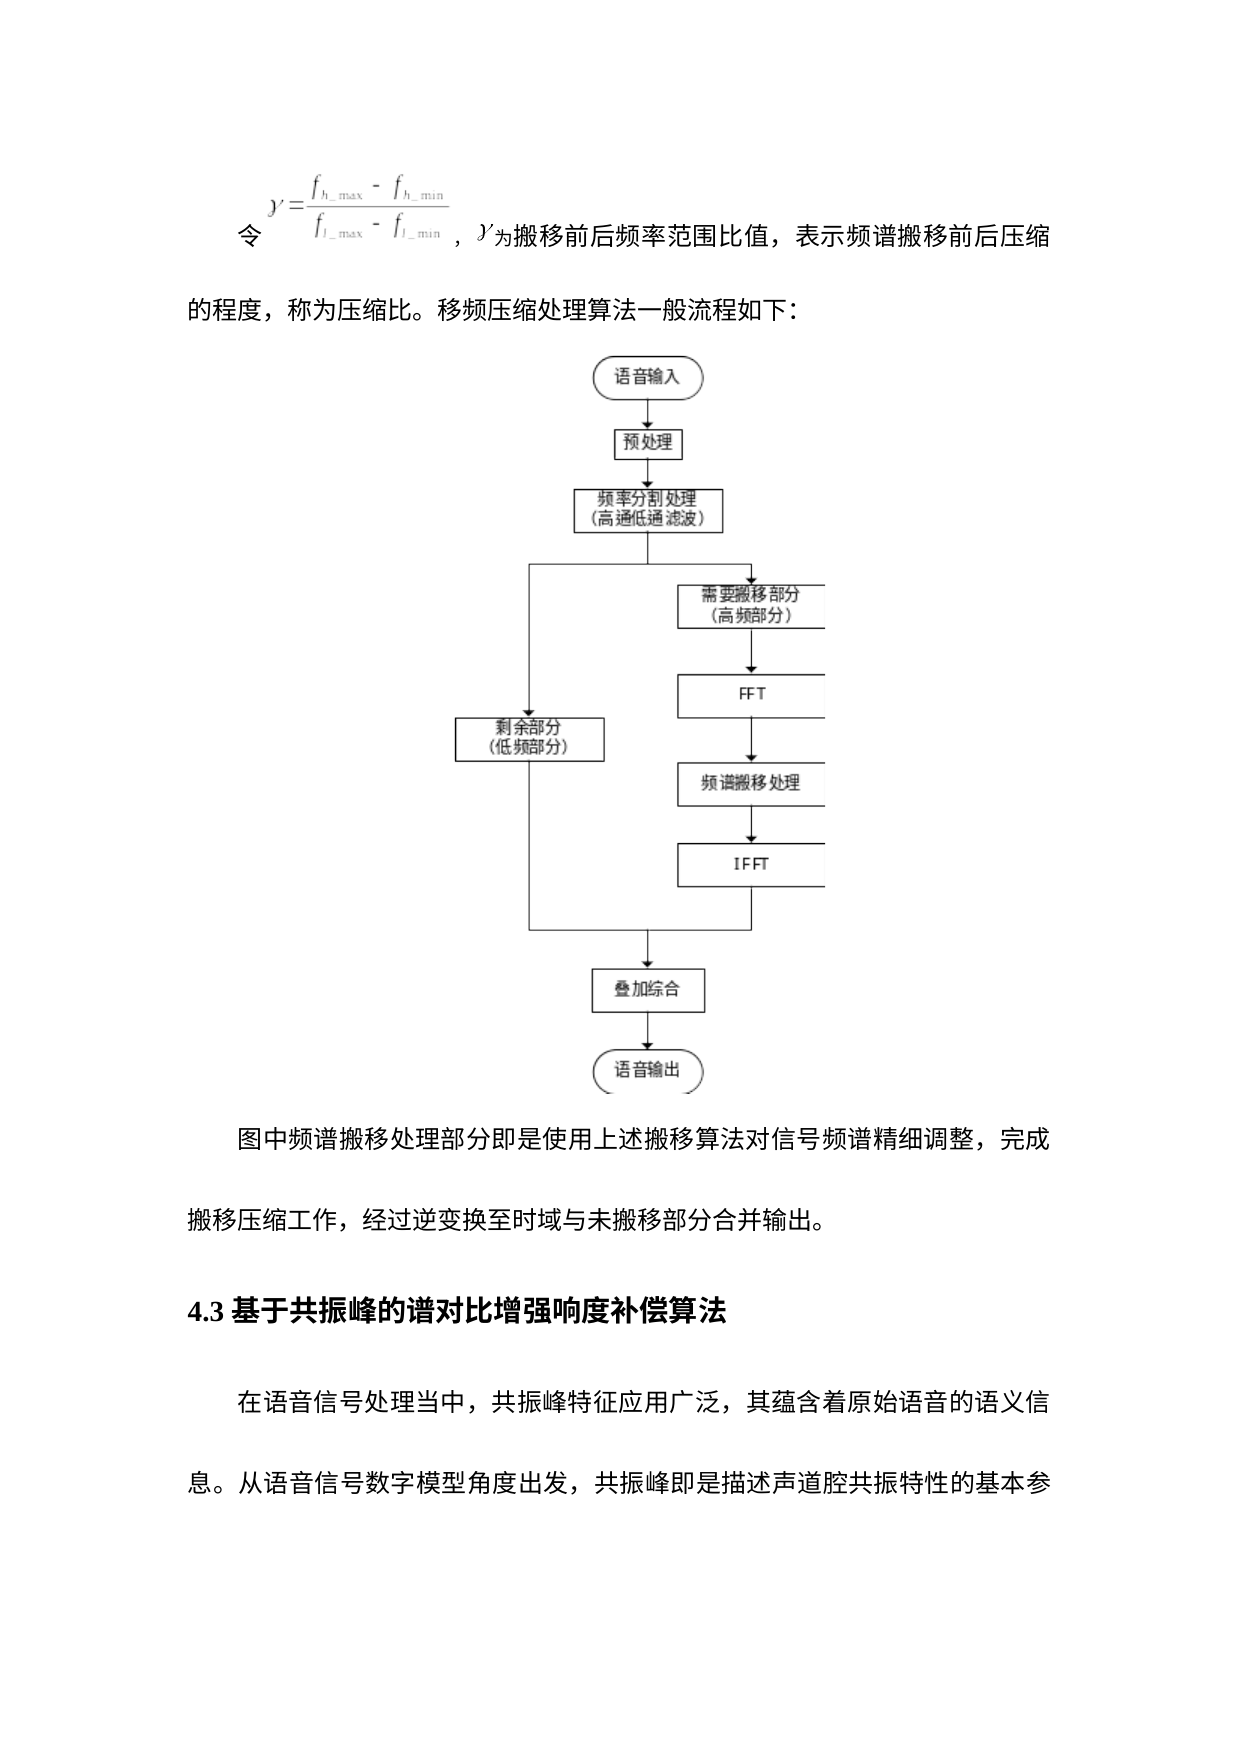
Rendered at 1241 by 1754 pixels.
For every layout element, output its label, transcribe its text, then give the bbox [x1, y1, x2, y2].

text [187, 1368, 1053, 1514]
list 基于共振峰的谱对比增强响度补偿算法 [187, 1276, 1053, 1341]
text 图中频谱搬移处理部分即是使用上述搬移算法对信号频谱精细调整，完成搬移压缩工作，经过逆变换至时域与未搬移部分合并输出。 [187, 1105, 1053, 1251]
text 令，为搬移前后频率范围比值，表示频谱搬移前后压缩的程度，称为压缩比。移频压缩处理算法一般流程如下： [187, 162, 1053, 341]
